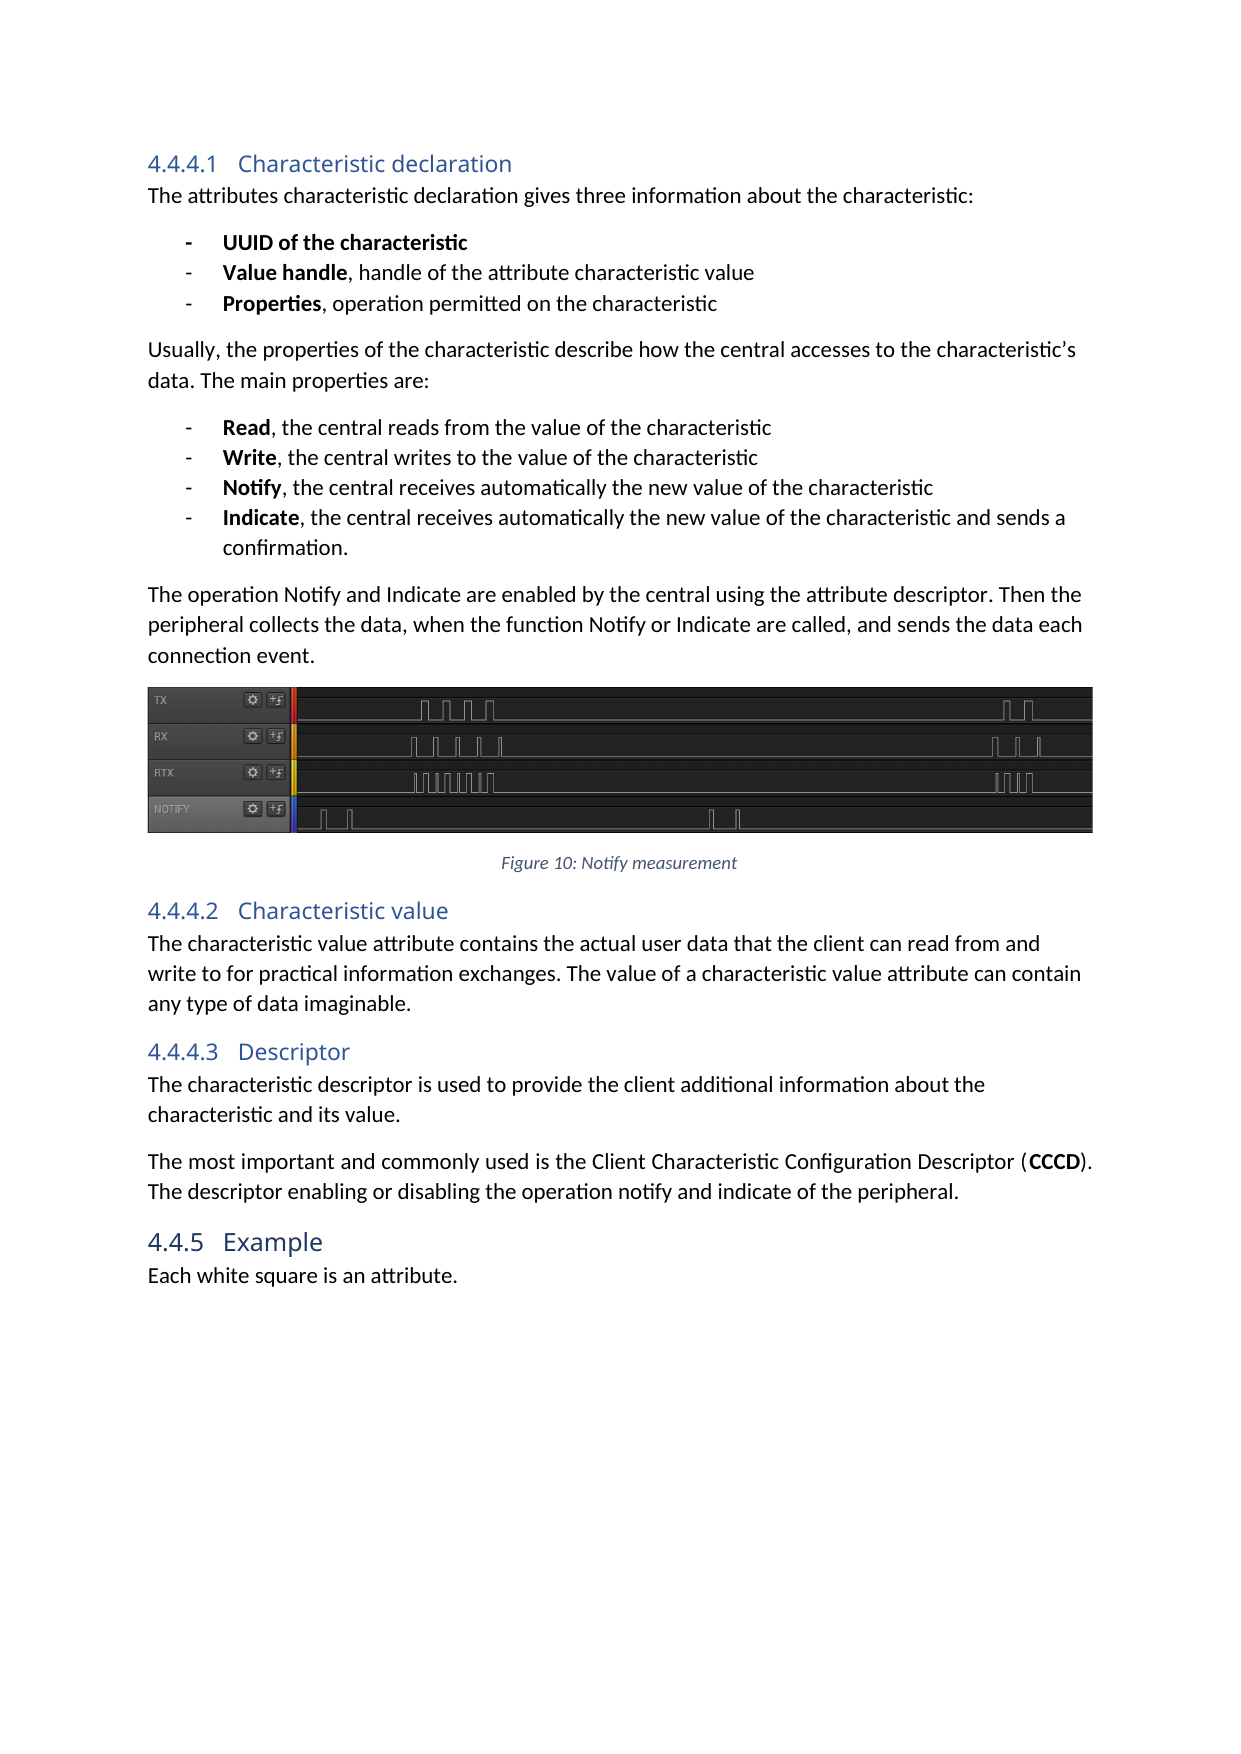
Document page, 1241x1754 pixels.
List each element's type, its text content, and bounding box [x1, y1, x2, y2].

list Properties, operation permitted on the characteristic [185, 289, 1093, 317]
text The most important and commonly used is the Client Characteristic Configuration Descriptor (CCCD). The descriptor enabling or disabling the operation notify and indicate of the peripheral. [148, 1147, 1093, 1205]
picture [147, 687, 1093, 833]
list Value handle, handle of the attribute characteristic value [185, 258, 1093, 286]
subtitle Characteristic value [148, 895, 1093, 926]
list Write, the central writes to the value of the characteristic [185, 443, 1093, 471]
text The characteristic value attribute contains the actual user data that the client can read from and write to for practical information exchanges. The value of a characteristic value attribute can contain any type of data imaginable. [148, 929, 1093, 1017]
list Indicate, the central receives automatically the new value of the characteristic and sends a confirmation. [185, 503, 1093, 561]
text Usually, the properties of the characteristic describe how the central accesses to the characteristic’s data. The main properties are: [148, 336, 1093, 394]
text The attributes characteristic declaration gives three information about the characteristic: [148, 181, 1093, 209]
subtitle Characteristic declaration [148, 148, 1093, 179]
list Read, the central reads from the value of the characteristic [185, 413, 1093, 441]
subtitle Example [148, 1224, 1093, 1258]
text Each white square is an attribute. [148, 1261, 1093, 1289]
text The characteristic descriptor is used to provide the client additional information about the characteristic and its value. [148, 1070, 1093, 1128]
list Notify, the central receives automatically the new value of the characteristic [185, 473, 1093, 501]
text The operation Notify and Indicate are enabled by the central using the attribute descriptor. Then the peripheral collects the data, when the function Notify or Indicate are called, and sends the data each connection event. [148, 580, 1093, 669]
list UUID of the characteristic [185, 228, 1093, 256]
subtitle Descriptor [148, 1036, 1093, 1067]
